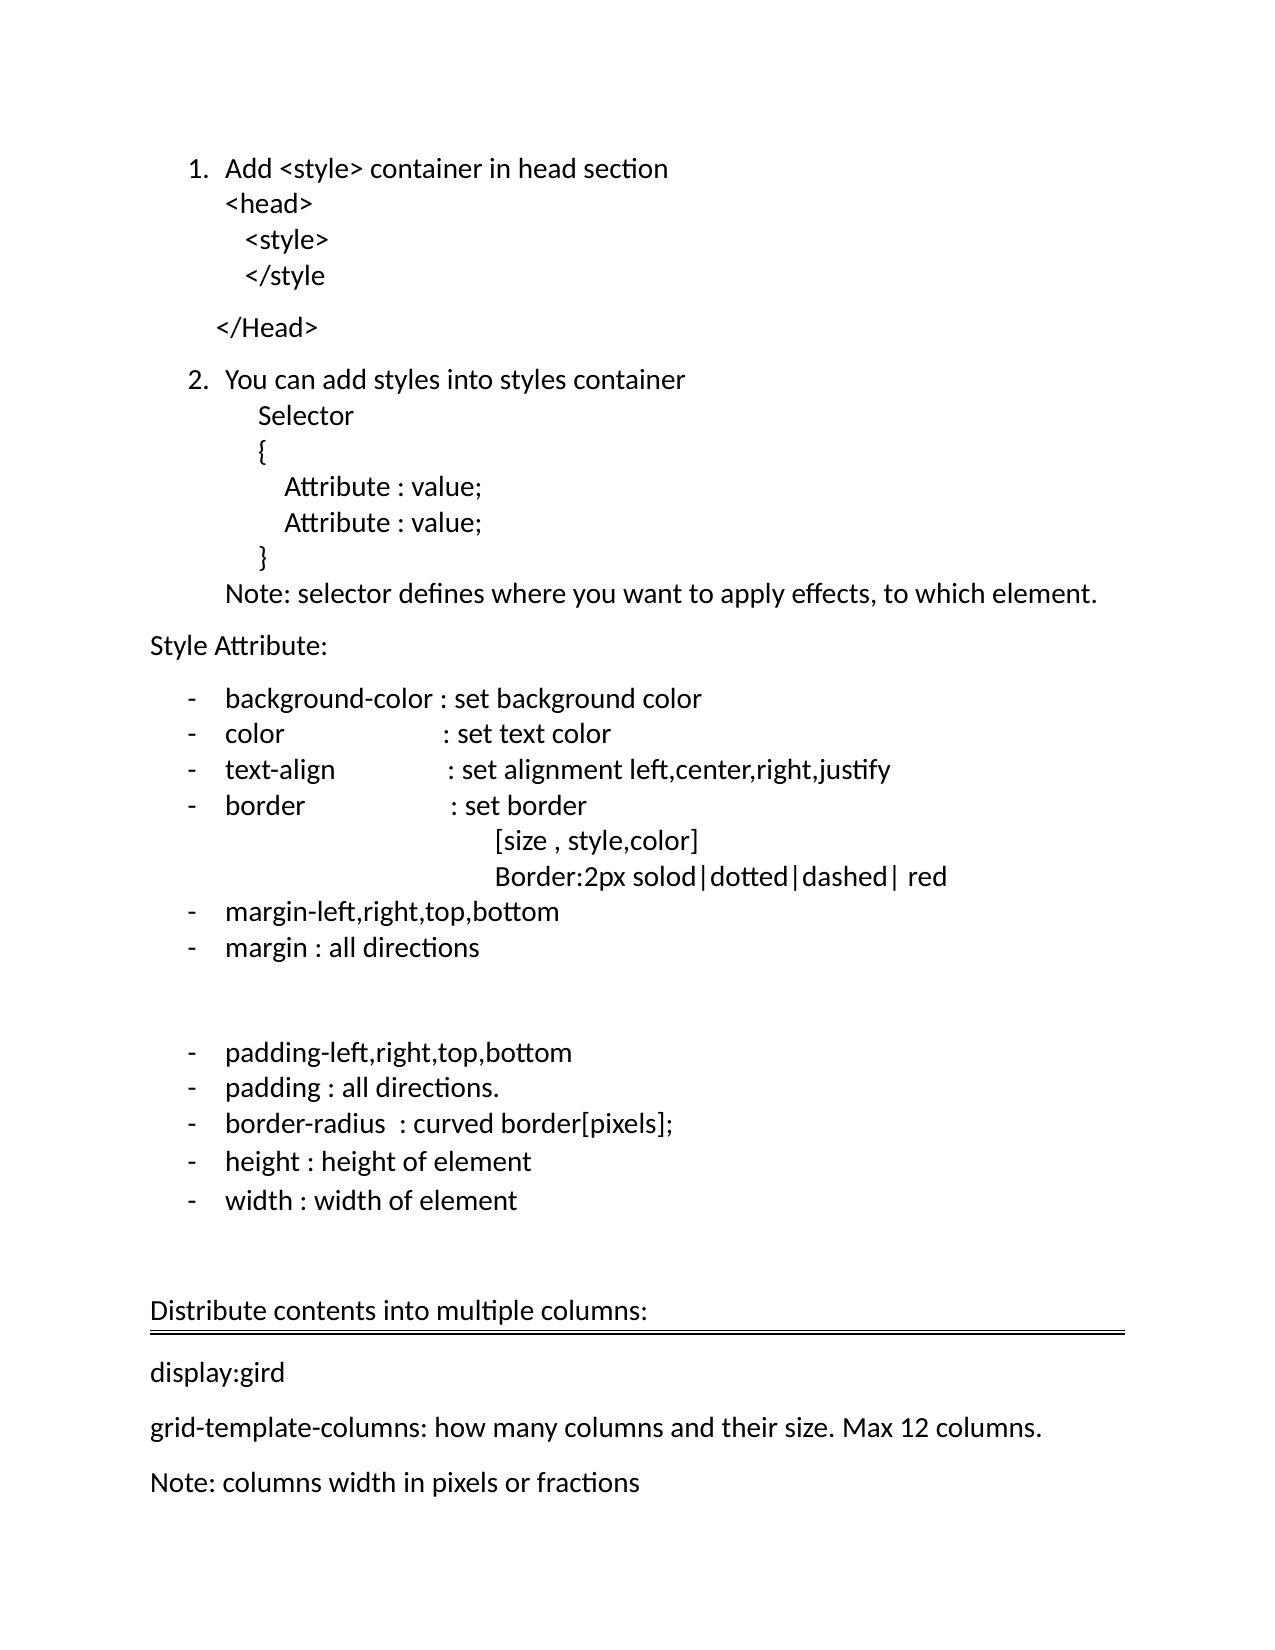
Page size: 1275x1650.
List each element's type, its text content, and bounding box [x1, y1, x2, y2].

list margin-left,right,top,bottom [187, 893, 1125, 929]
list border : set border [187, 787, 1125, 822]
list height : height of element [187, 1143, 1125, 1179]
list text-align : set alignment left,center,right,justify [187, 751, 1125, 787]
text Style Attribute: [150, 627, 1125, 663]
list { [225, 433, 1125, 468]
text Distribute contents into multiple columns: [150, 1292, 1125, 1330]
text grid-template-columns: how many columns and their size. Max 12 columns. [150, 1409, 1125, 1445]
list } [225, 539, 1125, 575]
list width : width of element [187, 1182, 1125, 1217]
list [size , style,color] [225, 822, 1125, 858]
list Border:2px solod|dotted|dashed| red [225, 858, 1125, 893]
list Selector [225, 397, 1125, 433]
list padding : all directions. [187, 1069, 1125, 1105]
list background-color : set background color [187, 680, 1125, 715]
list border-radius : curved border[pixels]; [187, 1105, 1125, 1141]
list Attribute : value; [225, 504, 1125, 539]
list Note: selector defines where you want to apply effects, to which element. [225, 575, 1125, 611]
text Note: columns width in pixels or fractions [150, 1464, 1125, 1500]
list margin : all directions [187, 929, 1125, 965]
list Attribute : value; [225, 468, 1125, 504]
list <head> [225, 186, 1125, 221]
text display:gird [150, 1354, 1125, 1389]
text </Head> [150, 309, 1125, 345]
list </style [225, 257, 1125, 292]
list padding-left,right,top,bottom [187, 1034, 1125, 1069]
list Add <style> container in head section [187, 150, 1125, 186]
list <style> [225, 221, 1125, 257]
list You can add styles into styles container [187, 361, 1125, 397]
list color : set text color [187, 715, 1125, 751]
